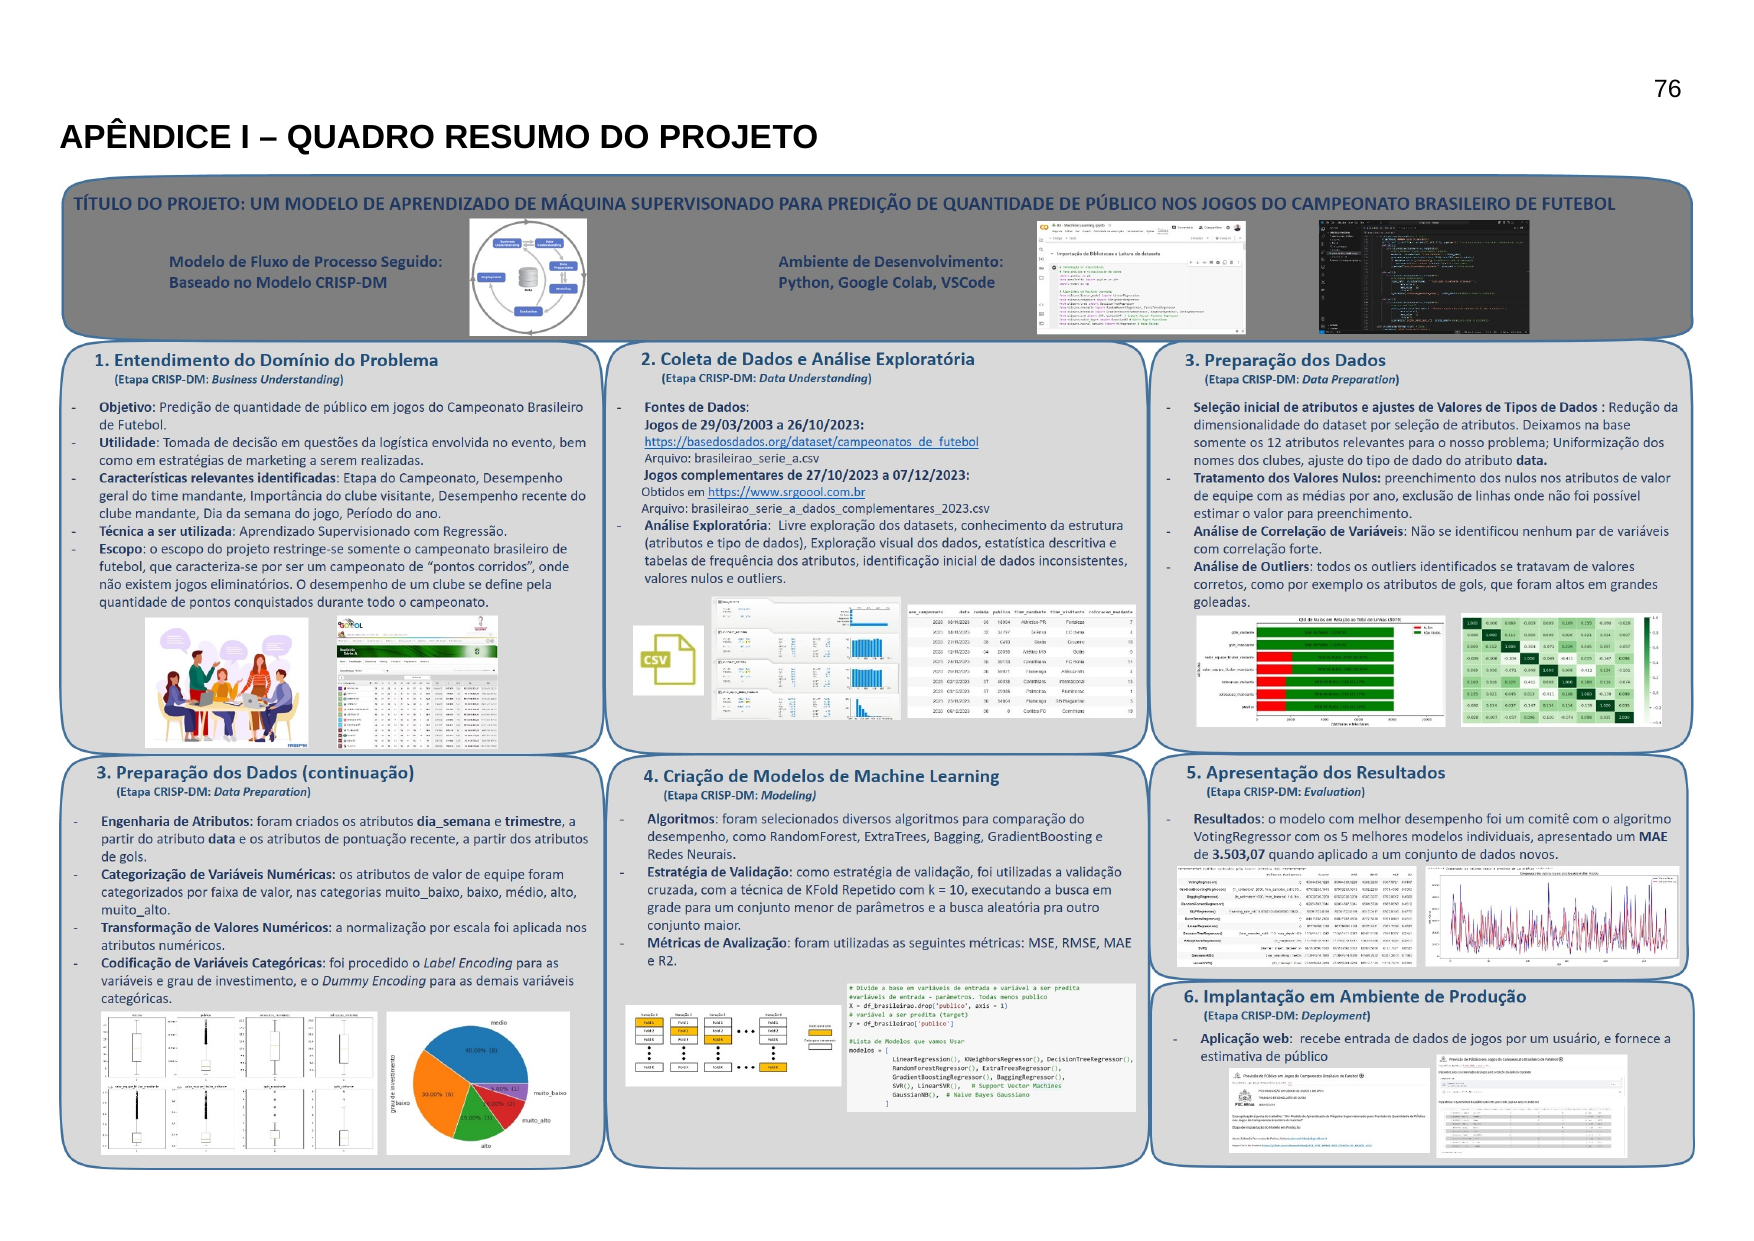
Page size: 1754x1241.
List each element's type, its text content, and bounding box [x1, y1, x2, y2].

subtitle APÊNDICE I – QUADRO RESUMO DO PROJETO [59, 117, 1695, 155]
picture [59, 174, 1695, 1170]
